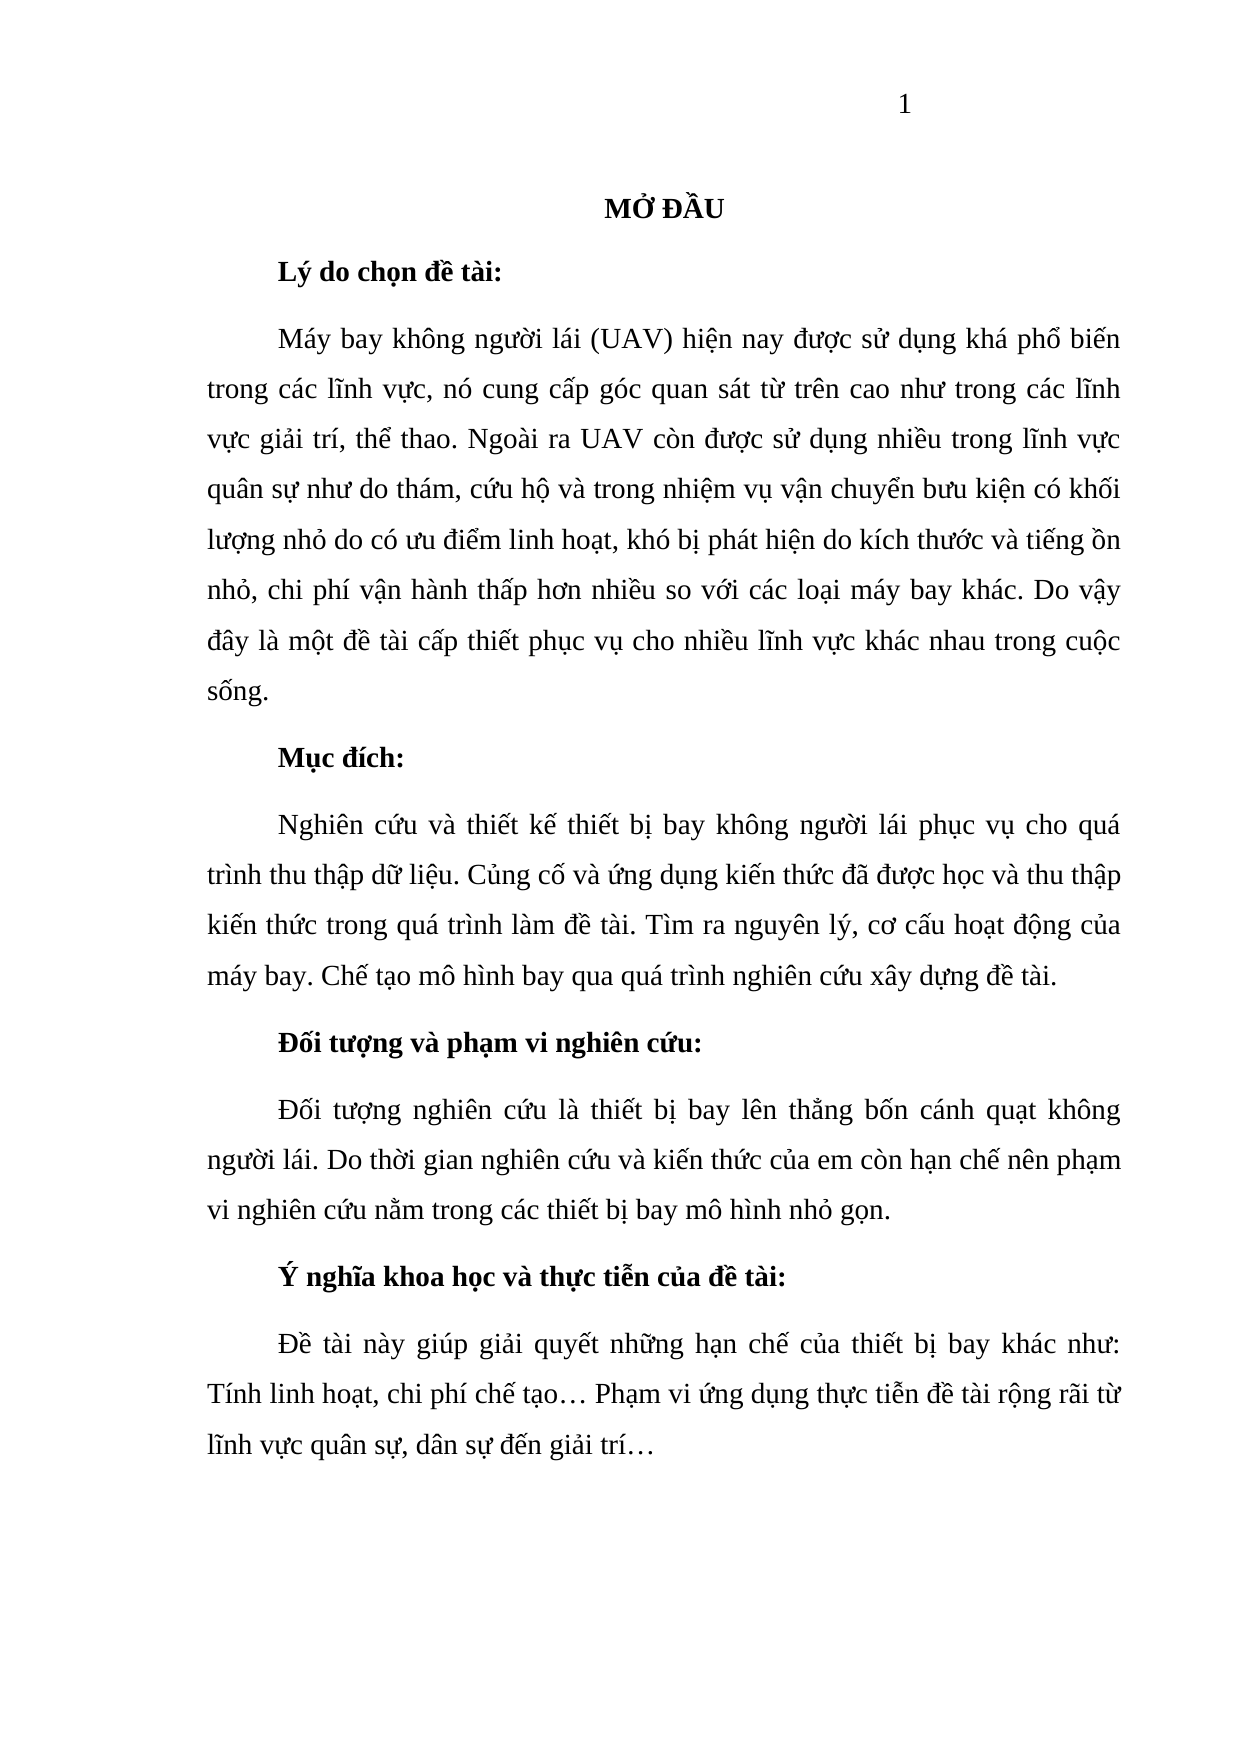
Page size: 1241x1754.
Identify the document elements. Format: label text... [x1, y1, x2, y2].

text Máy bay không người lái (UAV) hiện nay được sử dụng khá phổ biến trong các lĩnh vực, nó cung cấp góc quan sát từ trên cao như trong các lĩnh vực giải trí, thể thao. Ngoài ra UAV còn được sử dụng nhiều trong lĩnh vực quân sự như do thám, cứu hộ và trong nhiệm vụ vận chuyển bưu kiện có khối lượng nhỏ do có ưu điểm linh hoạt, khó bị phát hiện do kích thước và tiếng ồn nhỏ, chi phí vận hành thấp hơn nhiều so với các loại máy bay khác. Do vậy đây là một đề tài cấp thiết phục vụ cho nhiều lĩnh vực khác nhau trong cuộc sống. [207, 321, 1122, 706]
text Đối tượng và phạm vi nghiên cứu: [207, 1025, 1122, 1058]
text Nghiên cứu và thiết kế thiết bị bay không người lái phục vụ cho quá trình thu thập dữ liệu. Củng cố và ứng dụng kiến thức đã được học và thu thập kiến thức trong quá trình làm đề tài. Tìm ra nguyên lý, cơ cấu hoạt động của máy bay. Chế tạo mô hình bay qua quá trình nghiên cứu xây dựng đề tài. [207, 807, 1122, 991]
text Đề tài này giúp giải quyết những hạn chế của thiết bị bay khác như: Tính linh hoạt, chi phí chế tạo… Phạm vi ứng dụng thực tiễn đề tài rộng rãi từ lĩnh vực quân sự, dân sự đến giải trí… [207, 1326, 1122, 1461]
text Mục đích: [207, 740, 1122, 773]
text Ý nghĩa khoa học và thực tiễn của đề tài: [207, 1259, 1122, 1293]
text Lý do chọn đề tài: [207, 254, 1122, 287]
text Đối tượng nghiên cứu là thiết bị bay lên thẳng bốn cánh quạt không người lái. Do thời gian nghiên cứu và kiến thức của em còn hạn chế nên phạm vi nghiên cứu nằm trong các thiết bị bay mô hình nhỏ gọn. [207, 1092, 1122, 1226]
text MỞ ĐẦU [207, 191, 1122, 224]
